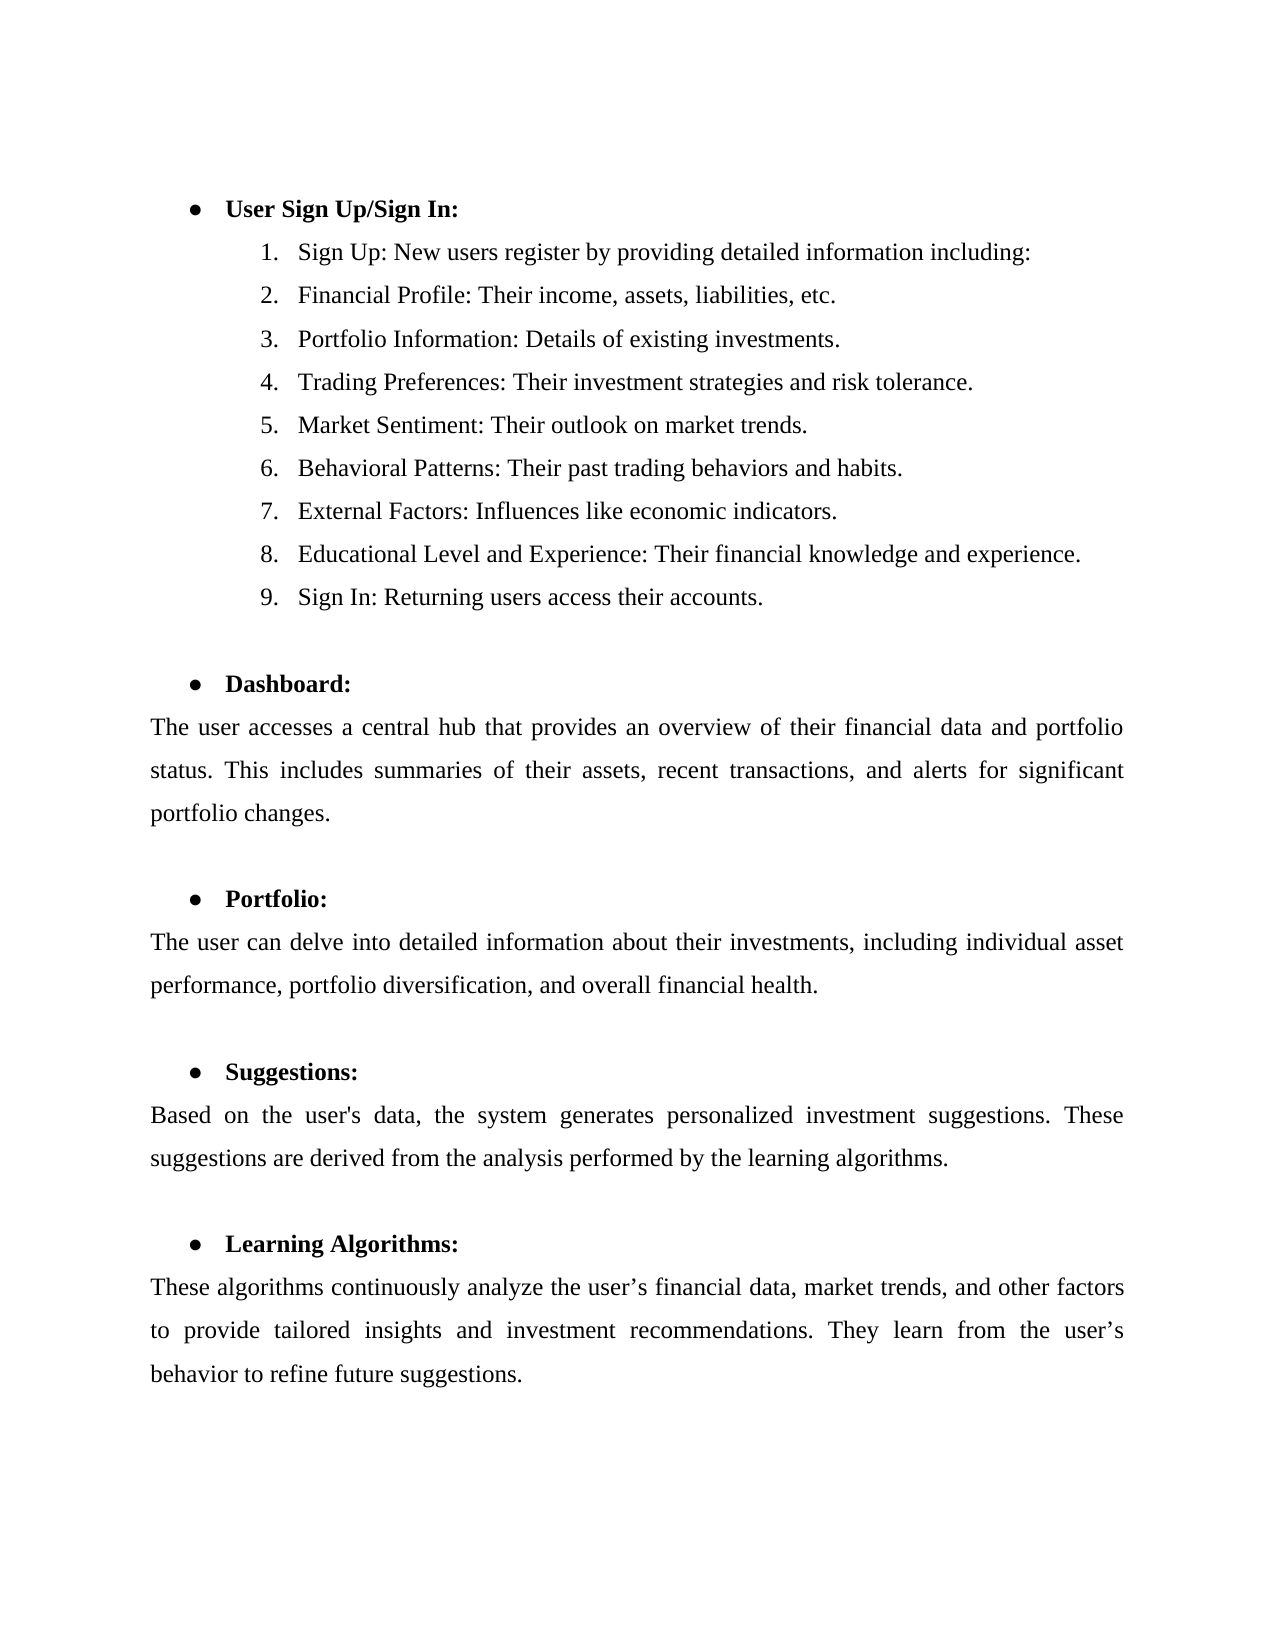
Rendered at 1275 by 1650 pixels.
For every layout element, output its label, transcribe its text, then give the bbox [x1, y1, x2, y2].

list Sign In: Returning users access their accounts. [260, 582, 1125, 611]
list Suggestions: [188, 1057, 1125, 1086]
list Sign Up: New users register by providing detailed information including: [260, 237, 1125, 266]
list Behavioral Patterns: Their past trading behaviors and habits. [260, 453, 1125, 482]
list User Sign Up/Sign In: [188, 194, 1125, 223]
list Portfolio Information: Details of existing investments. [260, 324, 1125, 352]
text The user can delve into detailed information about their investments, including individual asset performance, portfolio diversification, and overall financial health. [150, 927, 1125, 999]
list Financial Profile: Their income, assets, liabilities, etc. [260, 281, 1125, 309]
text These algorithms continuously analyze the user’s financial data, market trends, and other factors to provide tailored insights and investment recommendations. They learn from the user’s behavior to refine future suggestions. [150, 1272, 1125, 1387]
text Based on the user's data, the system generates personalized investment suggestions. These suggestions are derived from the analysis performed by the learning algorithms. [150, 1100, 1125, 1172]
list Portfolio: [188, 884, 1125, 913]
text The user accesses a central hub that provides an overview of their financial data and portfolio status. This includes summaries of their assets, recent transactions, and alerts for significant portfolio changes. [150, 712, 1125, 827]
list Market Sentiment: Their outlook on market trends. [260, 410, 1125, 439]
list External Factors: Influences like economic indicators. [260, 496, 1125, 525]
list Learning Algorithms: [188, 1229, 1125, 1258]
list Trading Preferences: Their investment strategies and risk tolerance. [260, 367, 1125, 396]
list Educational Level and Experience: Their financial knowledge and experience. [260, 539, 1125, 568]
list Dashboard: [188, 669, 1125, 697]
